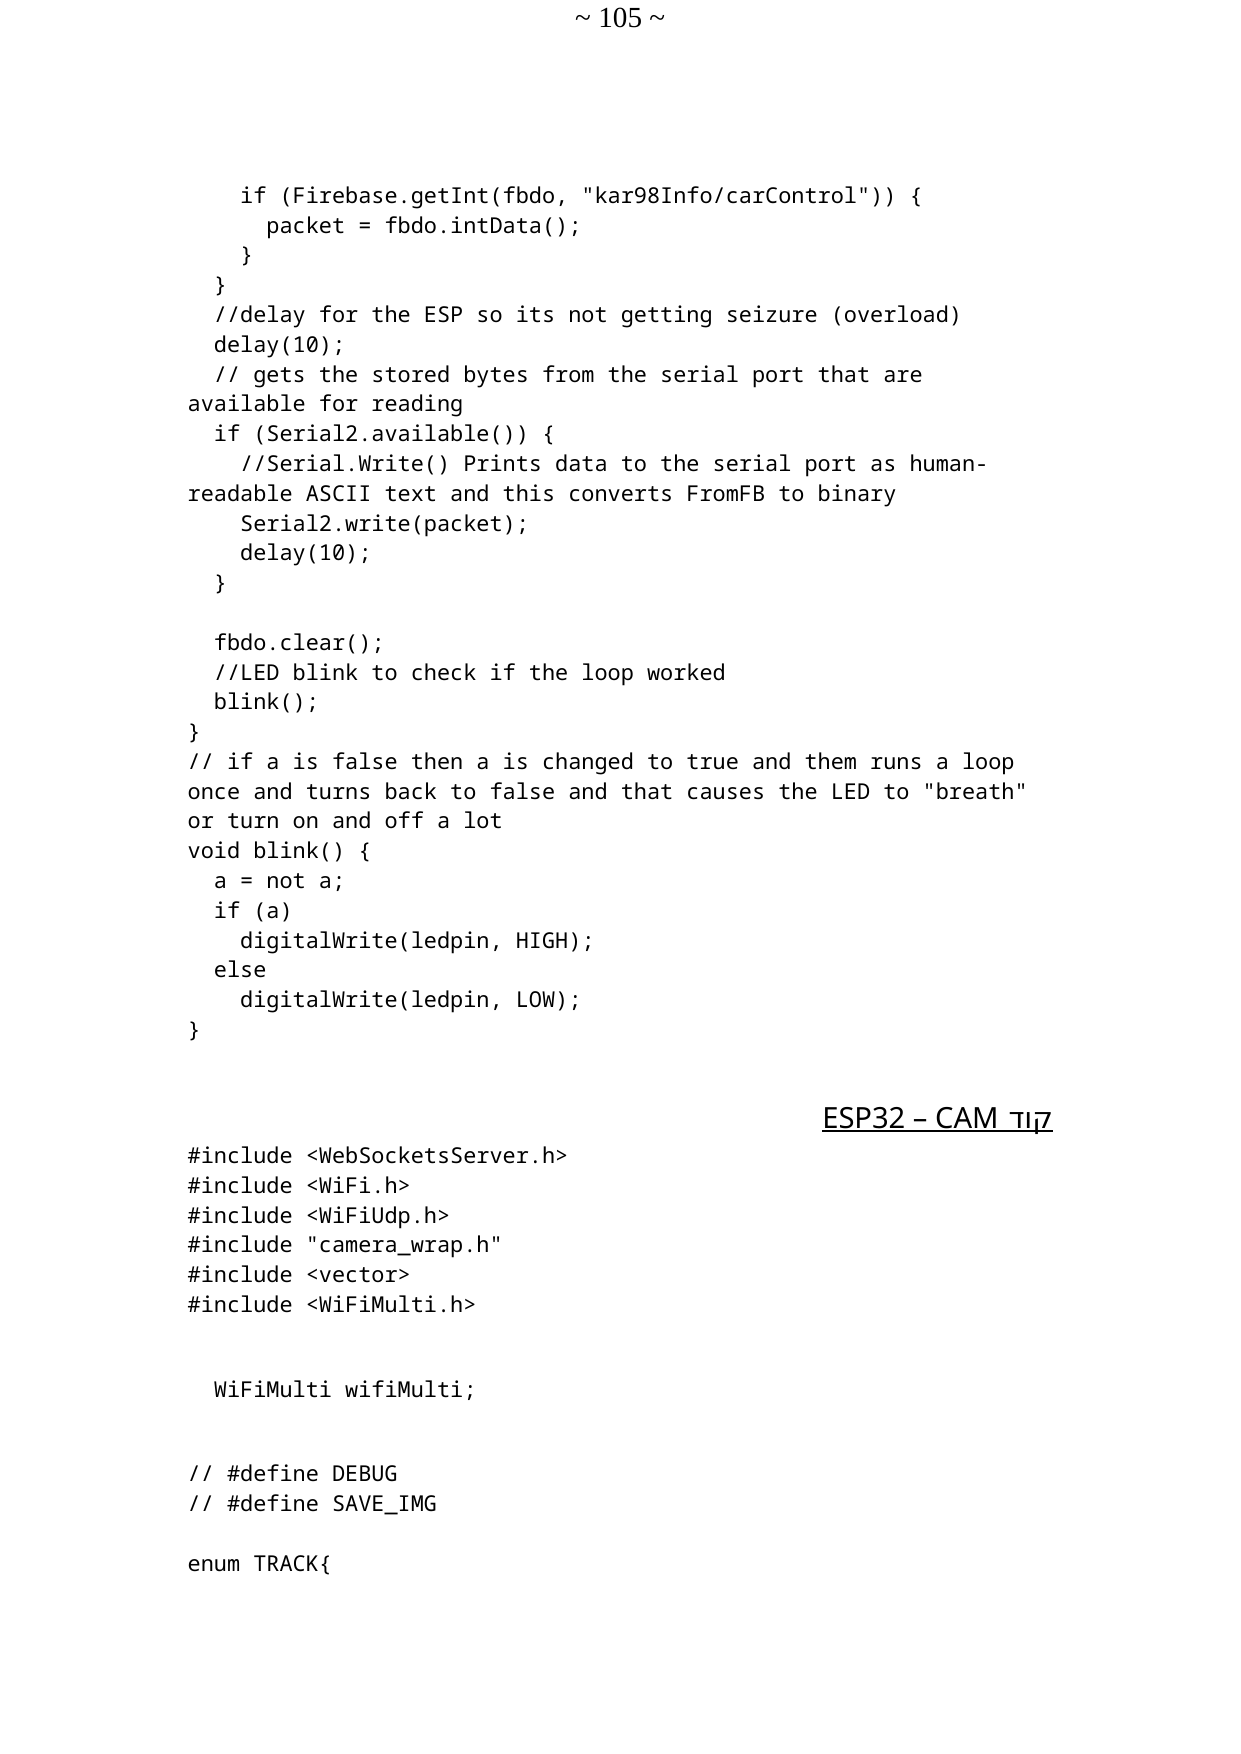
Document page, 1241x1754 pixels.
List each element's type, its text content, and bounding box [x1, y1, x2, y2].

text //LED blink to check if the loop worked [187, 656, 1053, 686]
text } [187, 1014, 1053, 1044]
text } [187, 716, 1053, 746]
text #include <WebSocketsServer.h> [187, 1140, 1053, 1170]
text a = not a; [187, 865, 1053, 895]
text #include <WiFiMulti.h> [187, 1289, 1053, 1319]
text void blink() { [187, 835, 1053, 865]
text #include <vector> [187, 1259, 1053, 1289]
text digitalWrite(ledpin, HIGH); [187, 924, 1053, 954]
text WiFiMulti wifiMulti; [187, 1373, 1053, 1403]
text digitalWrite(ledpin, LOW); [187, 984, 1053, 1014]
text } [187, 239, 1053, 269]
text blink(); [187, 686, 1053, 716]
text // if a is false then a is changed to true and them runs a loop once and turns back to false and that causes the LED to "breath" or turn on and off a lot [187, 746, 1053, 835]
text fbdo.clear(); [187, 627, 1053, 656]
text if (Firebase.getInt(fbdo, "kar98Info/carControl")) { [187, 180, 1053, 209]
text else [187, 954, 1053, 984]
text if (a) [187, 895, 1053, 924]
text enum TRACK{ [187, 1547, 1053, 1577]
text // gets the stored bytes from the serial port that are available for reading [187, 358, 1053, 418]
text //Serial.Write() Prints data to the serial port as human-readable ASCII text and this converts FromFB to binary [187, 448, 1053, 507]
text #include <WiFi.h> [187, 1170, 1053, 1199]
text delay(10); [187, 537, 1053, 567]
text } [187, 269, 1053, 299]
text packet = fbdo.intData(); [187, 209, 1053, 239]
subtitle קוד ESP32 – CAM [187, 1097, 1053, 1137]
text #include <WiFiUdp.h> [187, 1199, 1053, 1229]
text Serial2.write(packet); [187, 507, 1053, 537]
text // #define DEBUG [187, 1458, 1053, 1488]
text delay(10); [187, 329, 1053, 358]
text // #define SAVE_IMG [187, 1488, 1053, 1518]
text //delay for the ESP so its not getting seizure (overload) [187, 299, 1053, 329]
text #include "camera_wrap.h" [187, 1229, 1053, 1259]
text if (Serial2.available()) { [187, 418, 1053, 448]
text } [187, 567, 1053, 597]
